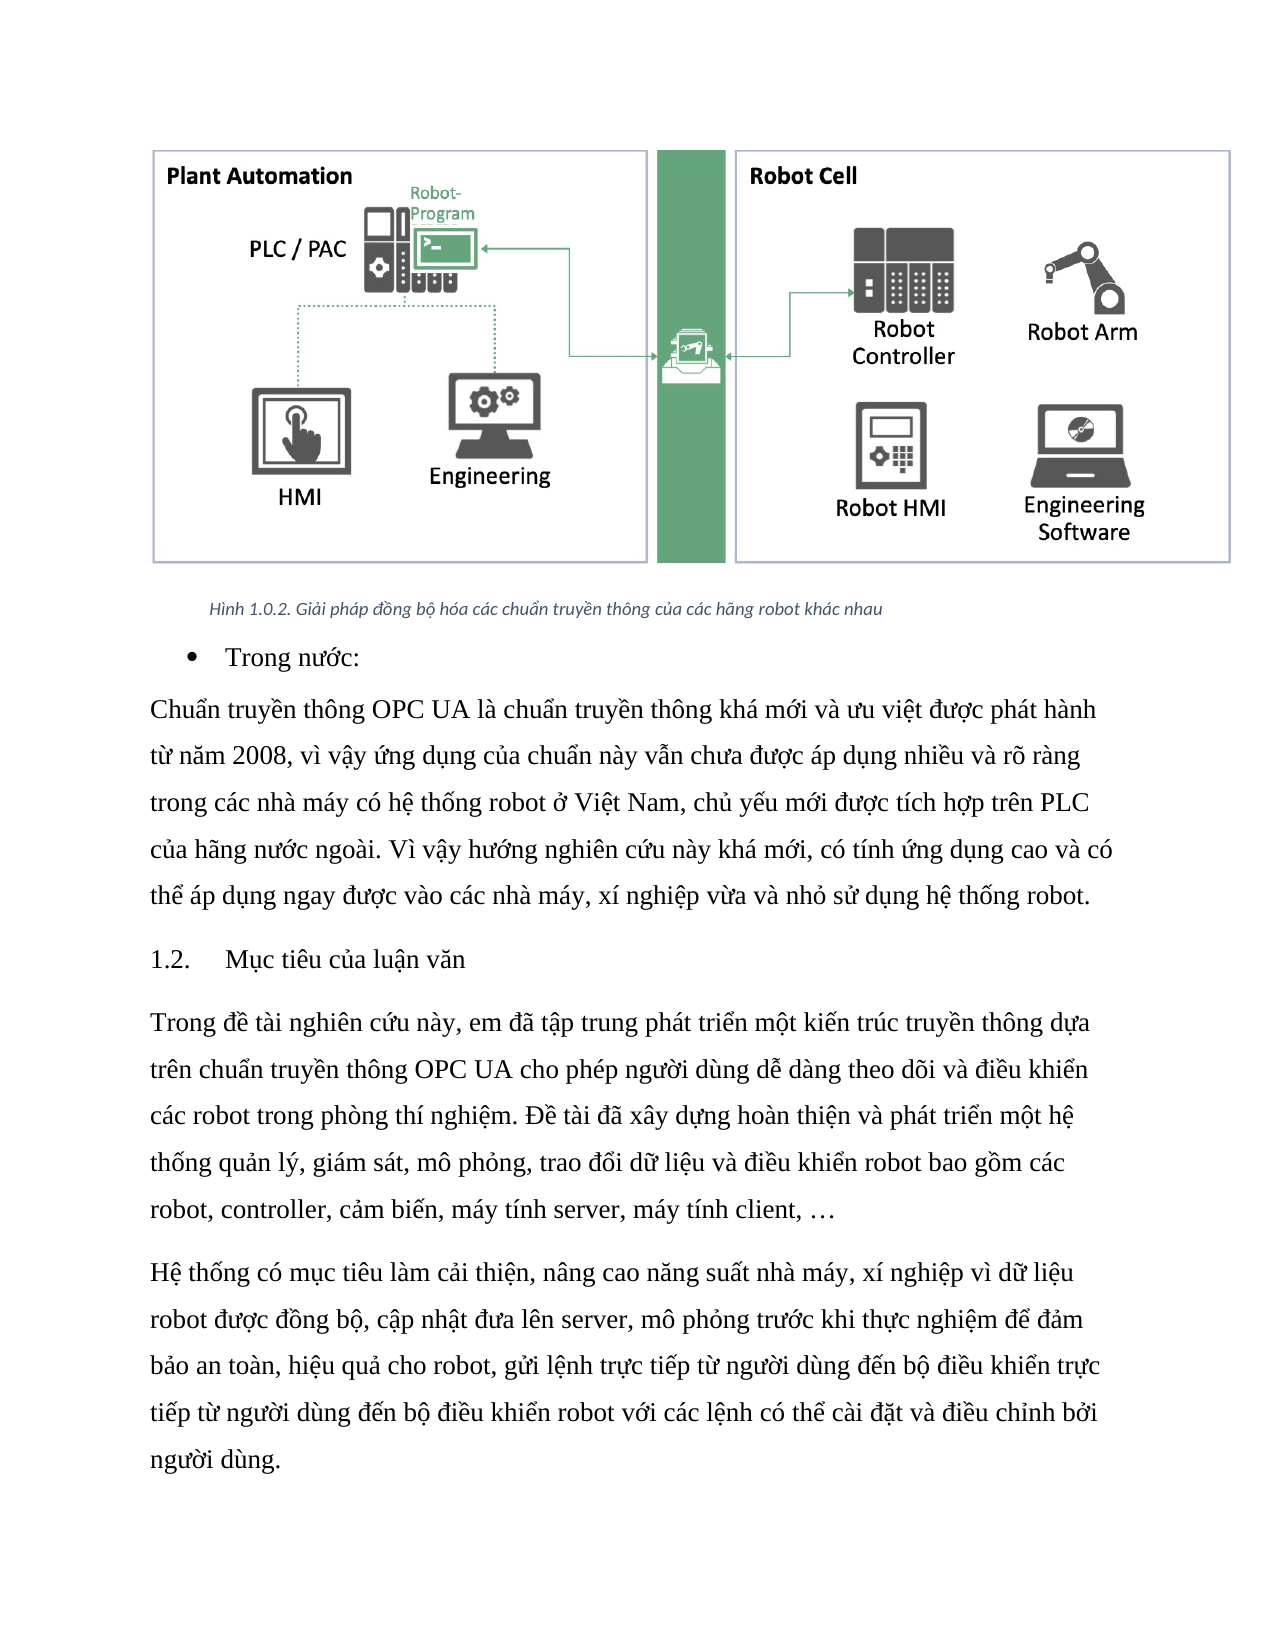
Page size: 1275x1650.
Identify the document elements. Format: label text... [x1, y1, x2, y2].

list Mục tiêu của luận văn [150, 943, 1125, 974]
text Hệ thống có mục tiêu làm cải thiện, nâng cao năng suất nhà máy, xí nghiệp vì dữ liệu robot được đồng bộ, cập nhật đưa lên server, mô phỏng trước khi thực nghiệm để đảm bảo an toàn, hiệu quả cho robot, gửi lệnh trực tiếp từ người dùng đến bộ điều khiển trực tiếp từ người dùng đến bộ điều khiển robot với các lệnh có thể cài đặt và điều chỉnh bởi người dùng. [150, 1256, 1125, 1474]
list Trong nước: [187, 641, 1125, 672]
text Chuẩn truyền thông OPC UA là chuẩn truyền thông khá mới và ưu việt được phát hành từ năm 2008, vì vậy ứng dụng của chuẩn này vẫn chưa được áp dụng nhiều và rõ ràng trong các nhà máy có hệ thống robot ở Việt Nam, chủ yếu mới được tích hợp trên PLC của hãng nước ngoài. Vì vậy hướng nghiên cứu này khá mới, có tính ứng dụng cao và có thể áp dụng ngay được vào các nhà máy, xí nghiệp vừa và nhỏ sử dụng hệ thống robot. [150, 693, 1125, 911]
text Trong đề tài nghiên cứu này, em đã tập trung phát triển một kiến trúc truyền thông dựa trên chuẩn truyền thông OPC UA cho phép người dùng dễ dàng theo dõi và điều khiển các robot trong phòng thí nghiệm. Đề tài đã xây dựng hoàn thiện và phát triển một hệ thống quản lý, giám sát, mô phỏng, trao đổi dữ liệu và điều khiển robot bao gồm các robot, controller, cảm biến, máy tính server, máy tính client, … [150, 1006, 1125, 1224]
picture [150, 150, 1232, 564]
text Hình 1.0.2. Giải pháp đồng bộ hóa các chuẩn truyền thông của các hãng robot khác nhau [150, 597, 1125, 620]
